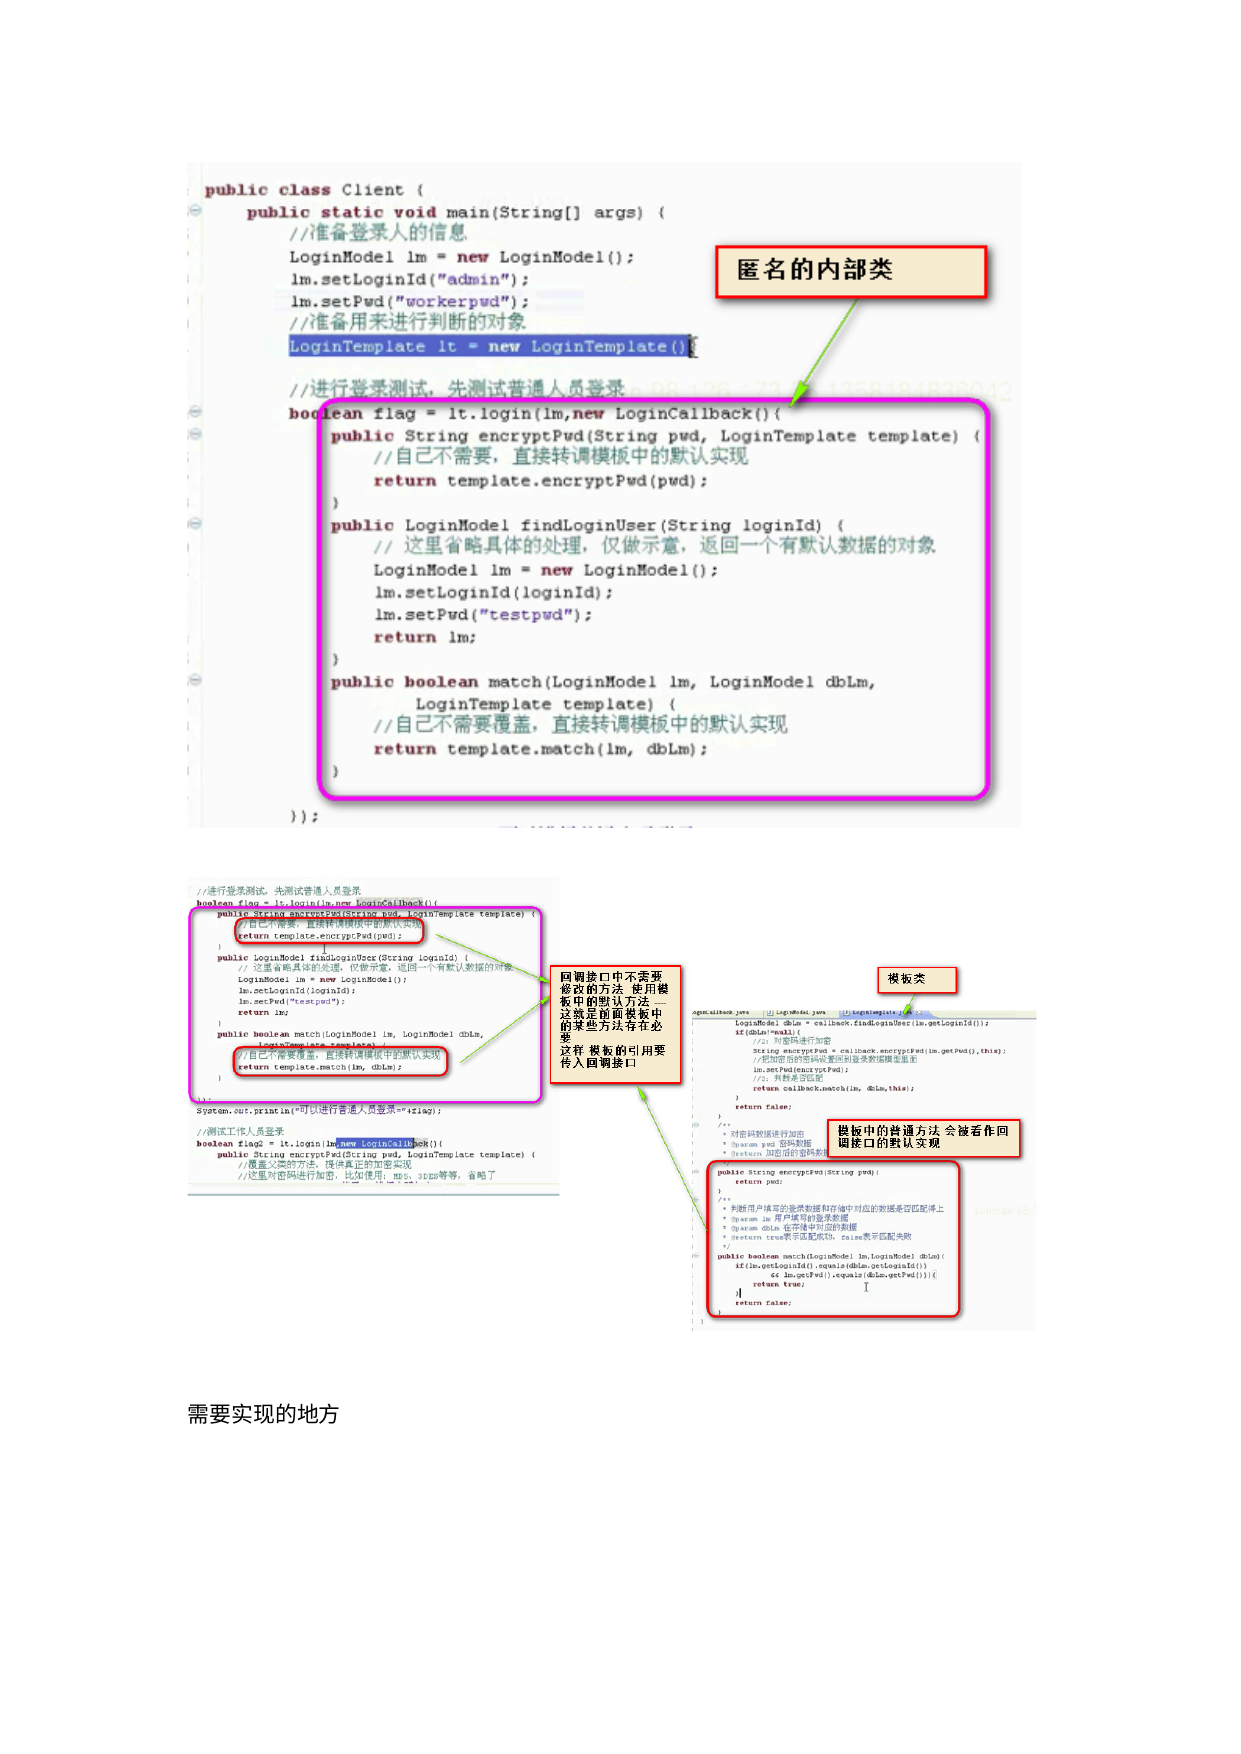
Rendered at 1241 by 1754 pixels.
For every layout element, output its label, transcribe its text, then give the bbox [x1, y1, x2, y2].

text 需要实现的地方 [187, 1397, 1053, 1429]
picture [187, 877, 1053, 1373]
picture [187, 162, 1022, 828]
